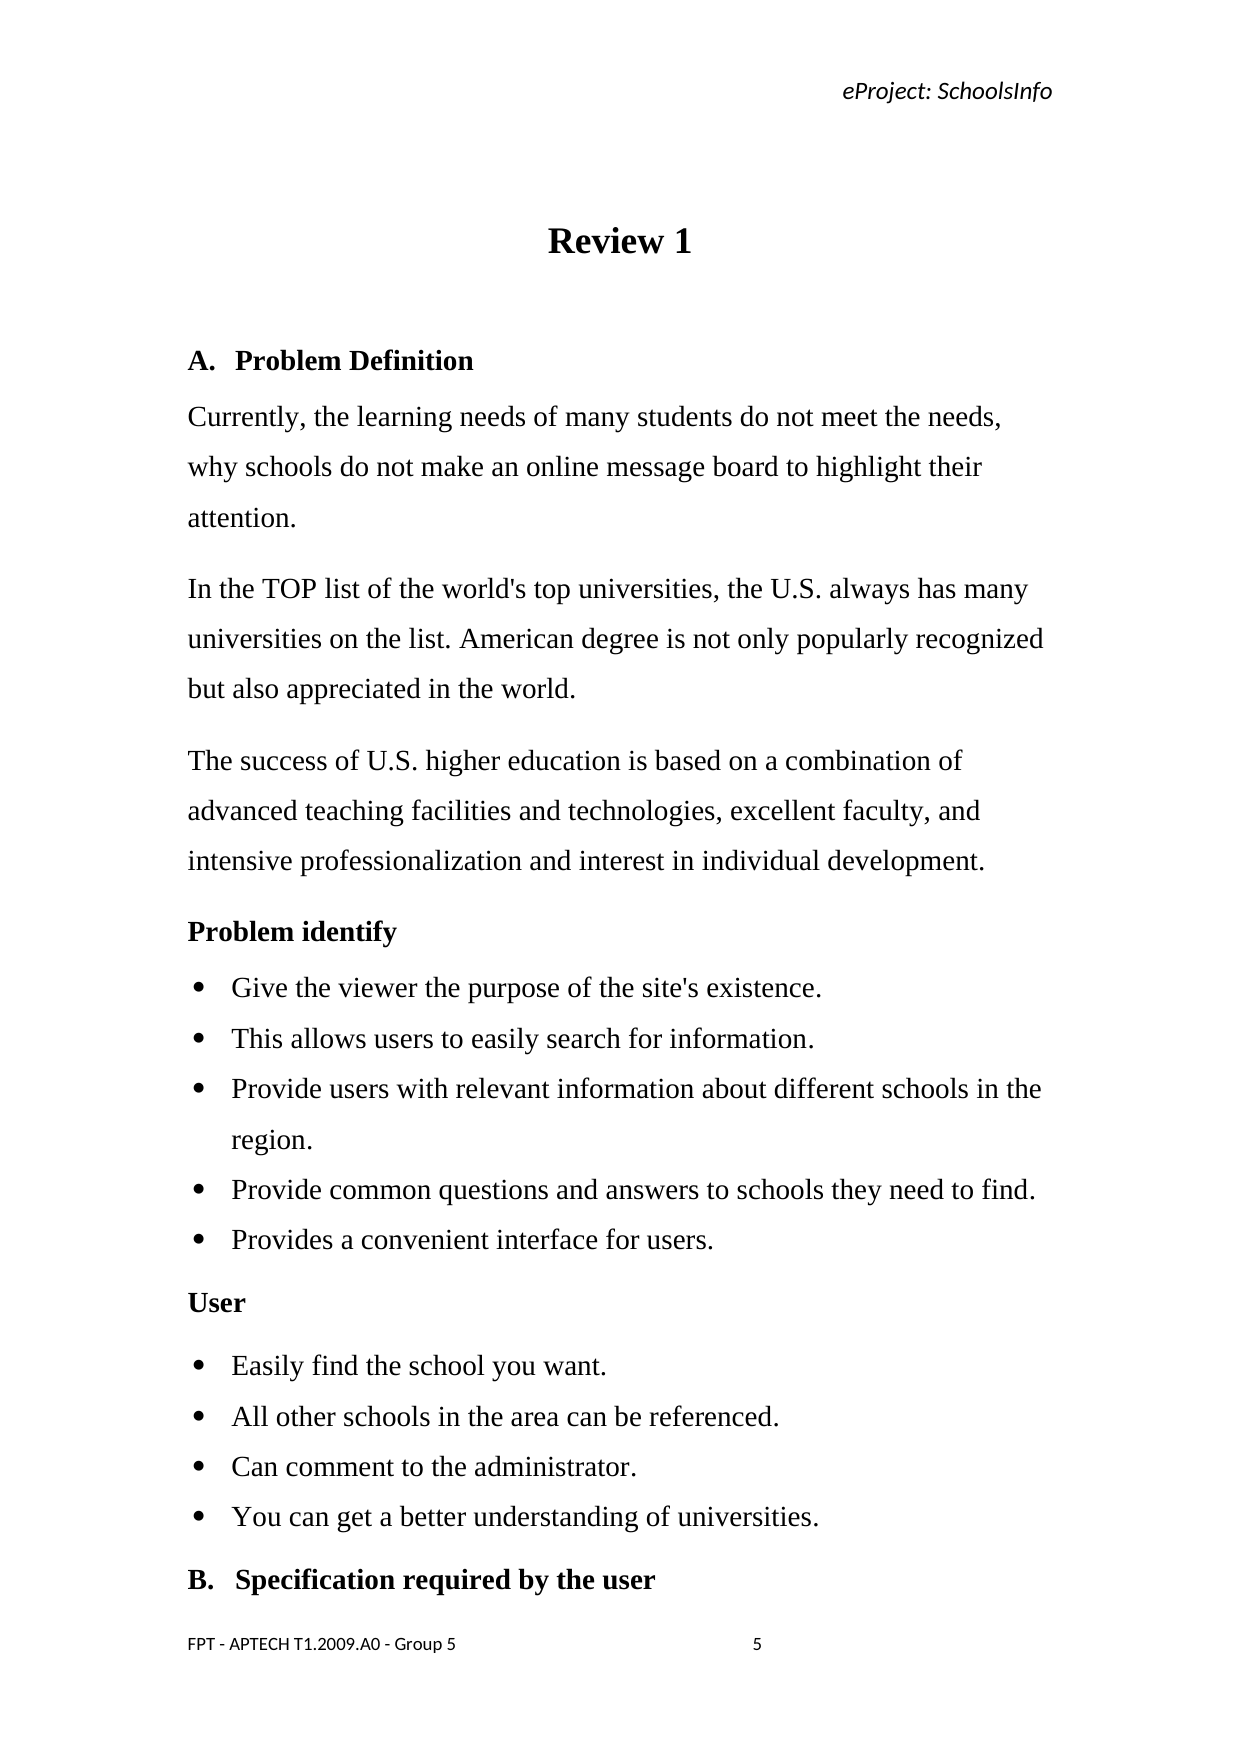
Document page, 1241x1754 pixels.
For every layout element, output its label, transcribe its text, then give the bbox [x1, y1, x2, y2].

list Provide users with relevant information about different schools in the region. [194, 1071, 1053, 1155]
list Problem Definition [187, 343, 1053, 377]
list Give the viewer the purpose of the site's existence. [194, 971, 1053, 1004]
list You can get a better understanding of universities. [194, 1499, 1053, 1533]
list Can comment to the administrator. [194, 1449, 1053, 1483]
text The success of U.S. higher education is based on a combination of advanced teaching facilities and technologies, excellent faculty, and intensive professionalization and interest in individual development. [187, 743, 1053, 877]
list All other schools in the area can be referenced. [194, 1399, 1053, 1432]
list Provides a convenient interface for users. [194, 1222, 1053, 1256]
text In the TOP list of the world's top universities, the U.S. always has many universities on the list. American degree is not only popularly recognized but also appreciated in the world. [187, 571, 1053, 705]
list This allows users to easily search for information. [194, 1021, 1053, 1054]
text Currently, the learning needs of many students do not meet the needs, why schools do not make an online message board to highlight their attention. [187, 399, 1053, 533]
list Easily find the school you want. [194, 1348, 1053, 1382]
list Specification required by the user [187, 1562, 1053, 1596]
list Provide common questions and answers to schools they need to find. [194, 1172, 1053, 1206]
